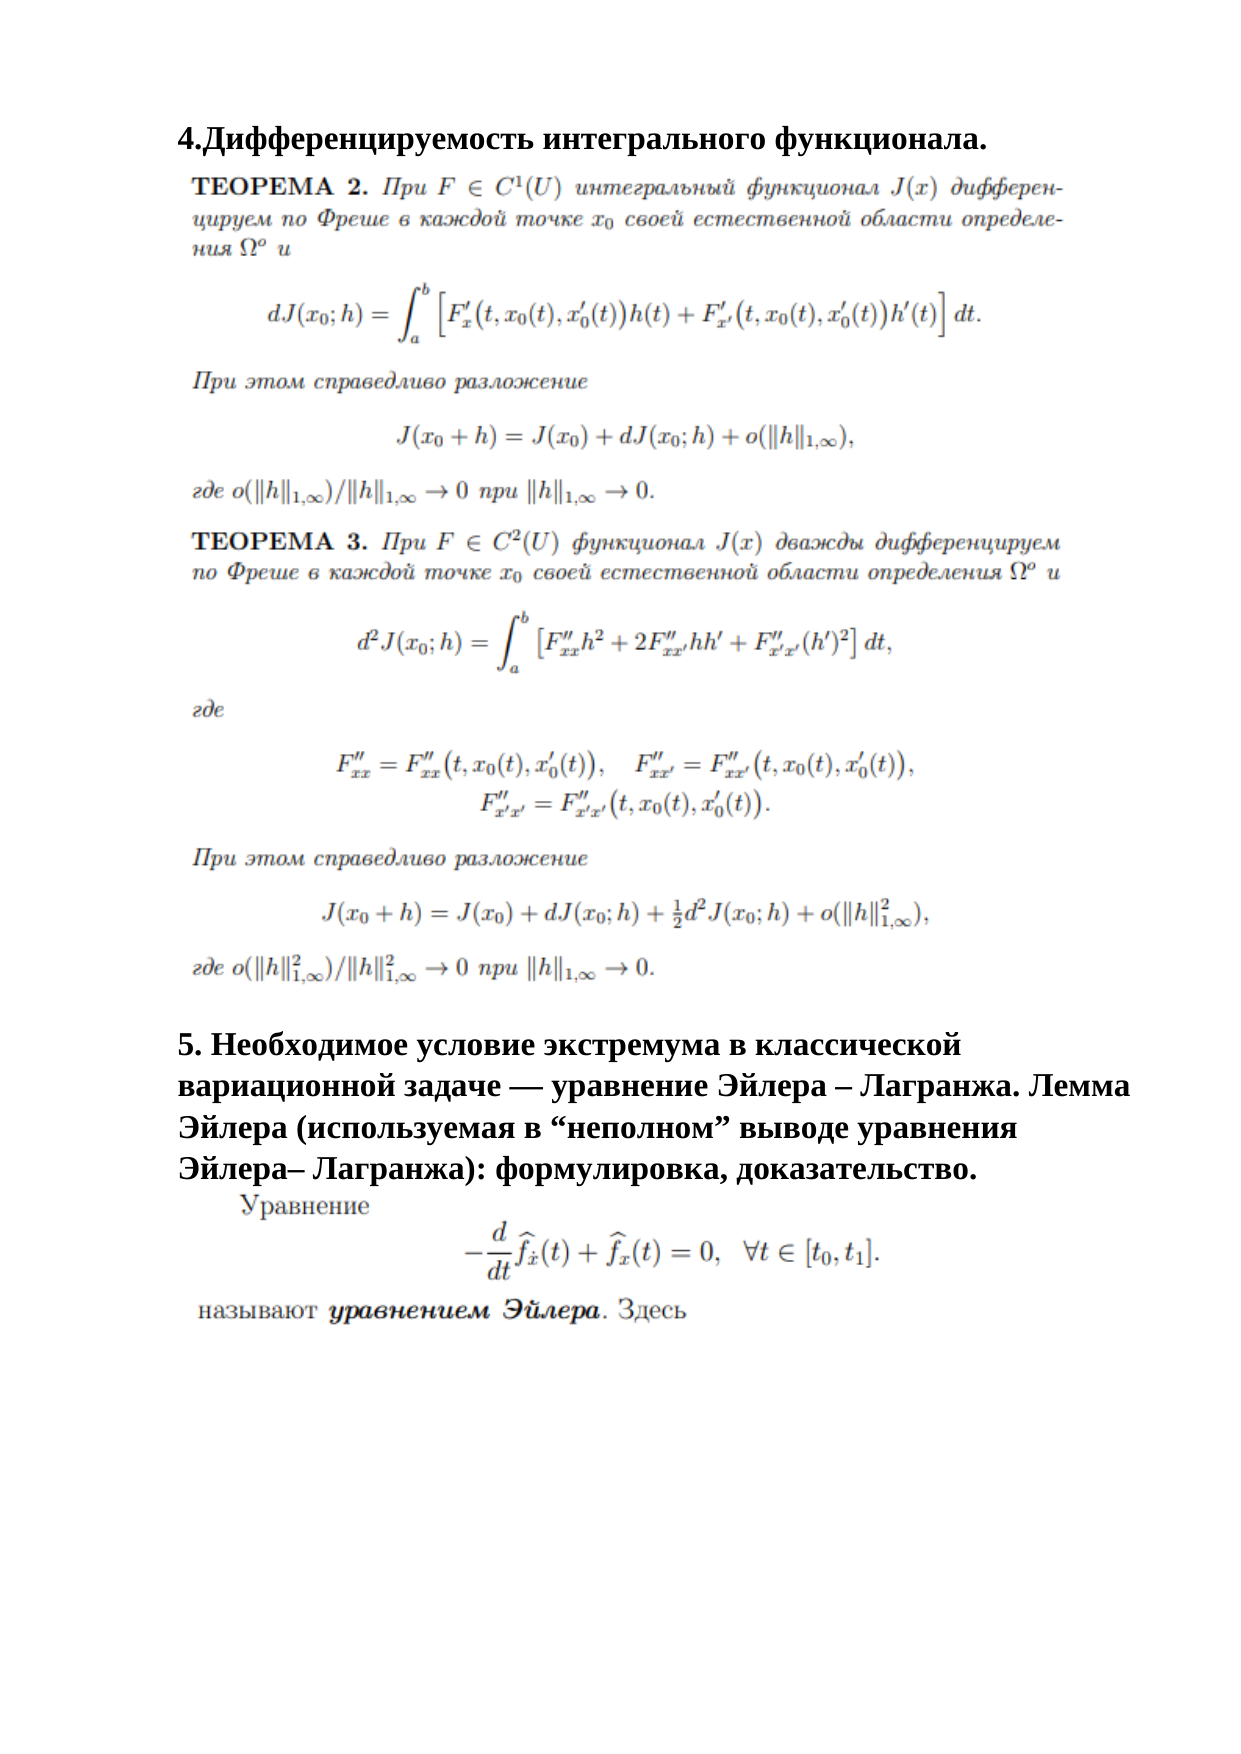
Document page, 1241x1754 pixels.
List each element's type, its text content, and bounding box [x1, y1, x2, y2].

subtitle 5. Необходимое условие экстремума в классической вариационной задаче — уравнение Эйлера – Лагранжа. Лемма Эйлера (используемая в “неполном” выводе уравнения Эйлера– Лагранжа): формулировка, доказательство. [177, 1024, 1152, 1187]
subtitle 4.Дифференцируемость интегрального функционала. [177, 118, 1152, 156]
picture [177, 1189, 1152, 1332]
picture [177, 159, 1095, 997]
